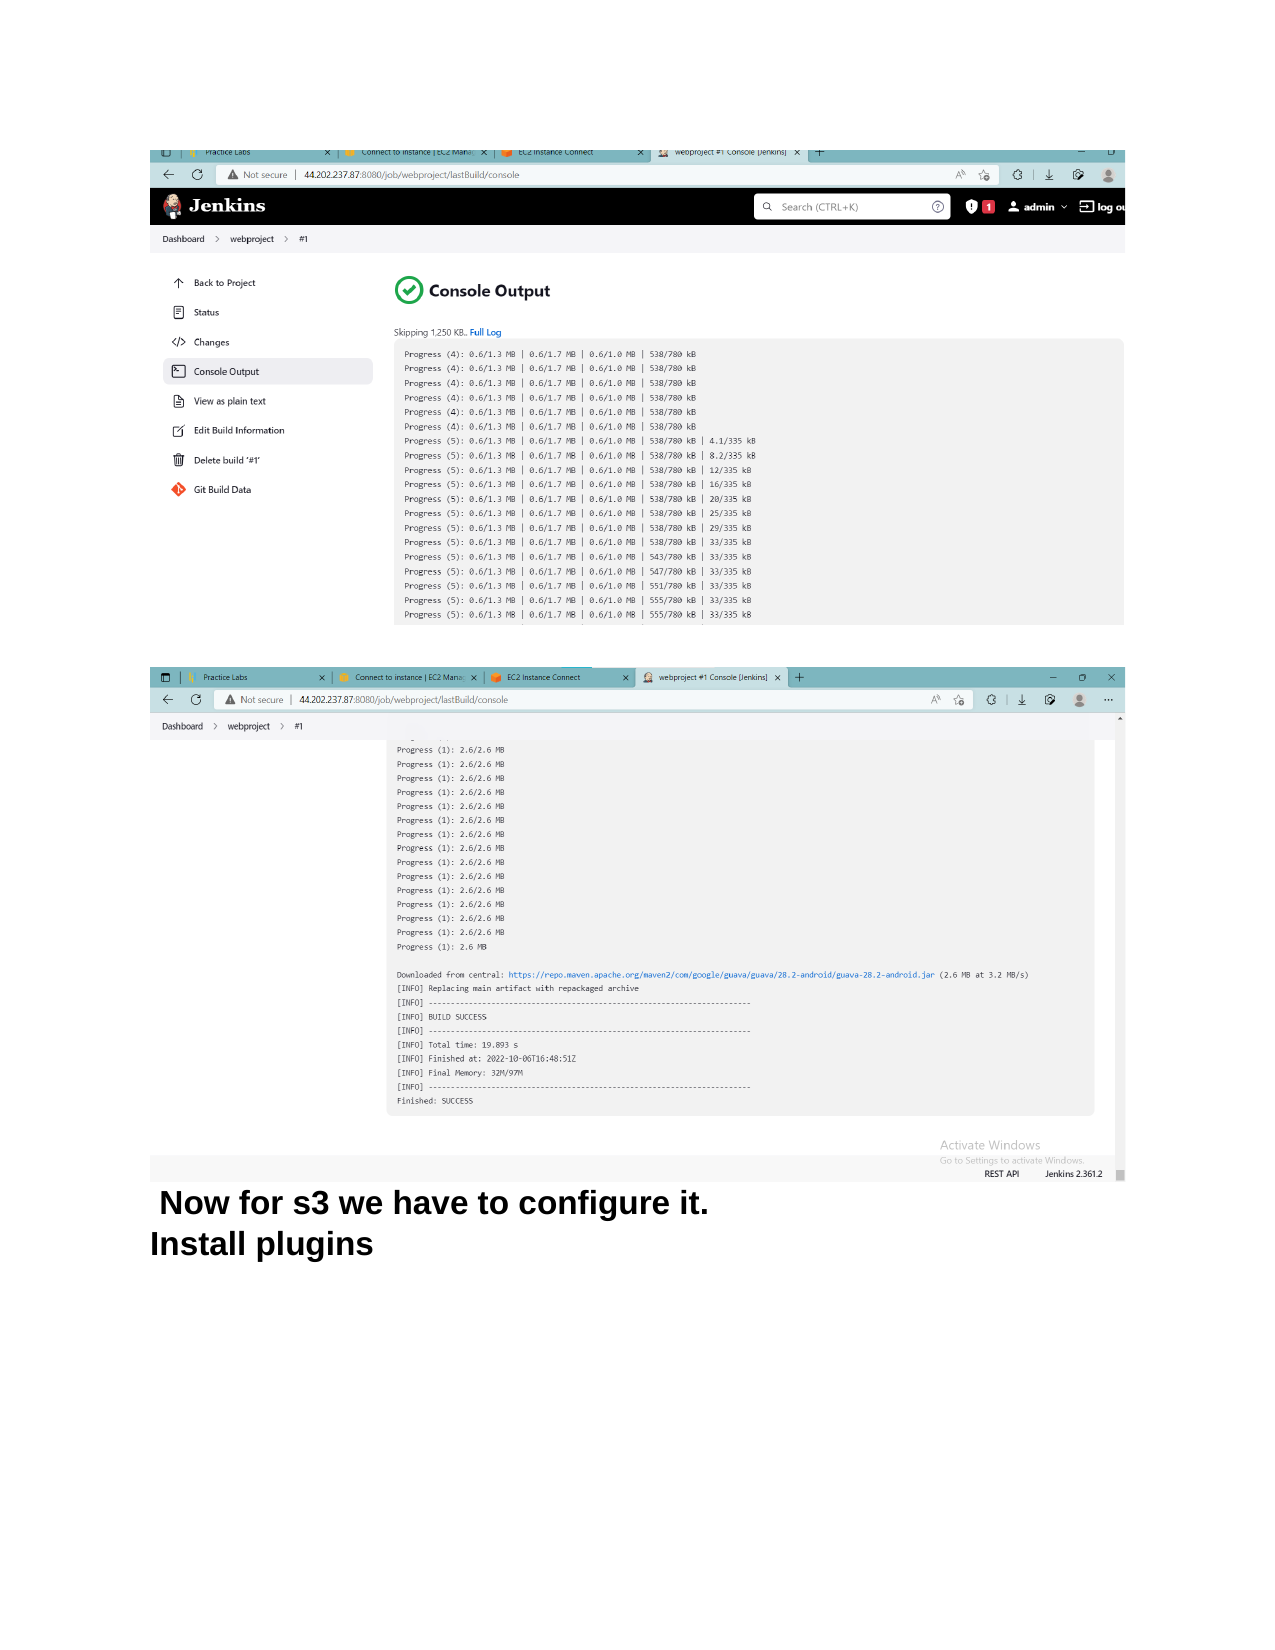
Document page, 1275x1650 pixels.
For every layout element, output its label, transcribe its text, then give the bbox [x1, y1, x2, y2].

text Install plugins [150, 1224, 1125, 1262]
picture [150, 667, 1125, 1182]
picture [150, 150, 1125, 625]
text Now for s3 we have to configure it. [150, 1183, 1125, 1221]
